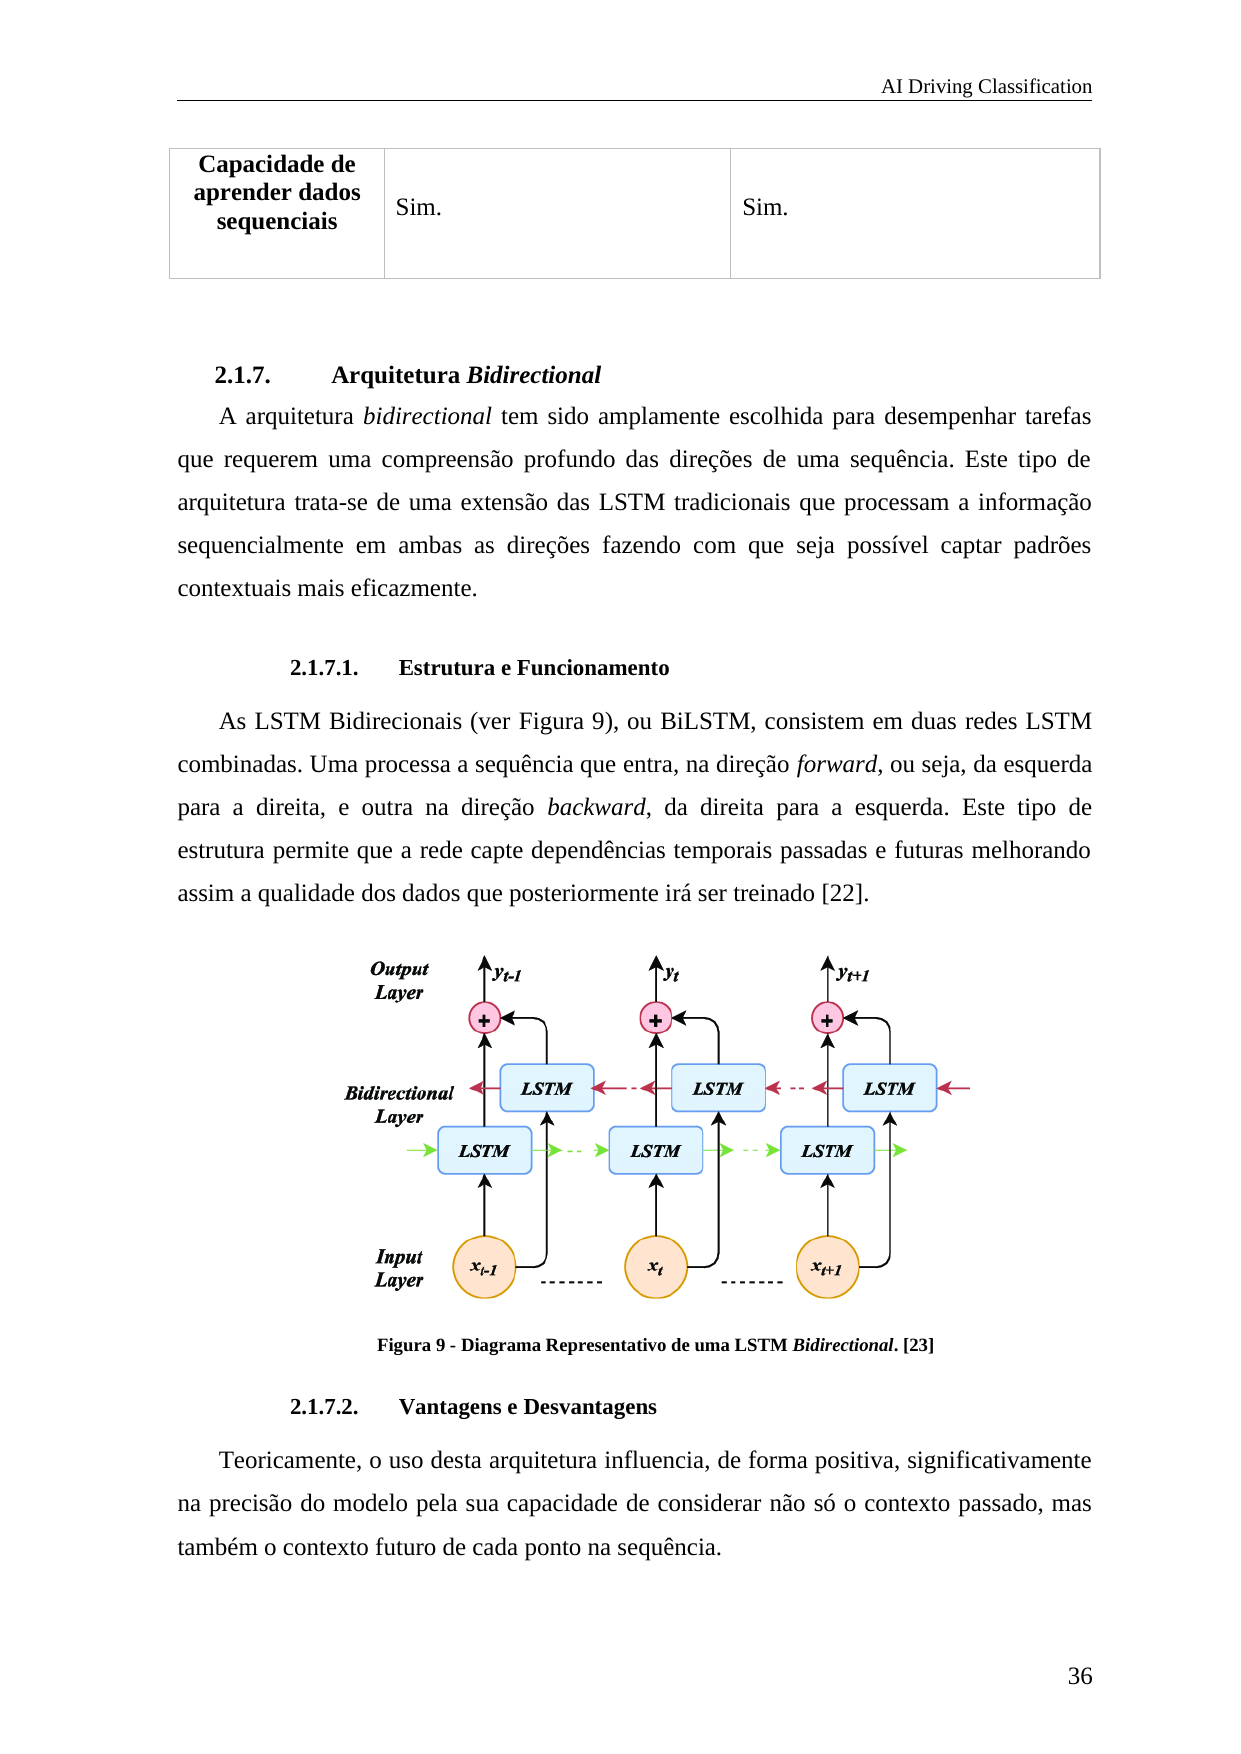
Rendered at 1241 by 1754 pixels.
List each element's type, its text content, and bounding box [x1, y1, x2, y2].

subtitle Arquitetura Bidirectional [214, 360, 1092, 388]
table_cell Sim. [731, 149, 1099, 278]
text A arquitetura bidirectional tem sido amplamente escolhida para desempenhar tarefas que requerem uma compreensão profundo das direções de uma sequência. Este tipo de arquitetura trata-se de uma extensão das LSTM tradicionais que processam a informação sequencialmente em ambas as direções fazendo com que seja possível captar padrões contextuais mais eficazmente. [177, 401, 1092, 602]
subtitle Vantagens e Desvantagens [290, 1393, 1092, 1420]
subtitle Estrutura e Funcionamento [290, 654, 1092, 680]
text As LSTM Bidirecionais (ver Figura 7), ou BiLSTM, consistem em duas redes LSTM combinadas. Uma processa a sequência que entra, na direção forward, ou seja, da esquerda para a direita, e outra na direção backward, da direita para a esquerda. Este tipo de estrutura permite que a rede capte dependências temporais passadas e futuras melhorando assim a qualidade dos dados que posteriormente irá ser treinado . [177, 706, 1092, 907]
text Figura 9 - Diagrama Representativo de uma LSTM Bidirectional. [177, 1334, 1092, 1356]
table_cell Capacidade de aprender dados sequenciais [170, 149, 384, 278]
table_cell Sim. [385, 149, 730, 278]
picture [327, 942, 984, 1299]
text Teoricamente, o uso desta arquitetura influencia, de forma positiva, significativamente na precisão do modelo pela sua capacidade de considerar não só o contexto passado, mas também o contexto futuro de cada ponto na sequência. [177, 1445, 1092, 1560]
